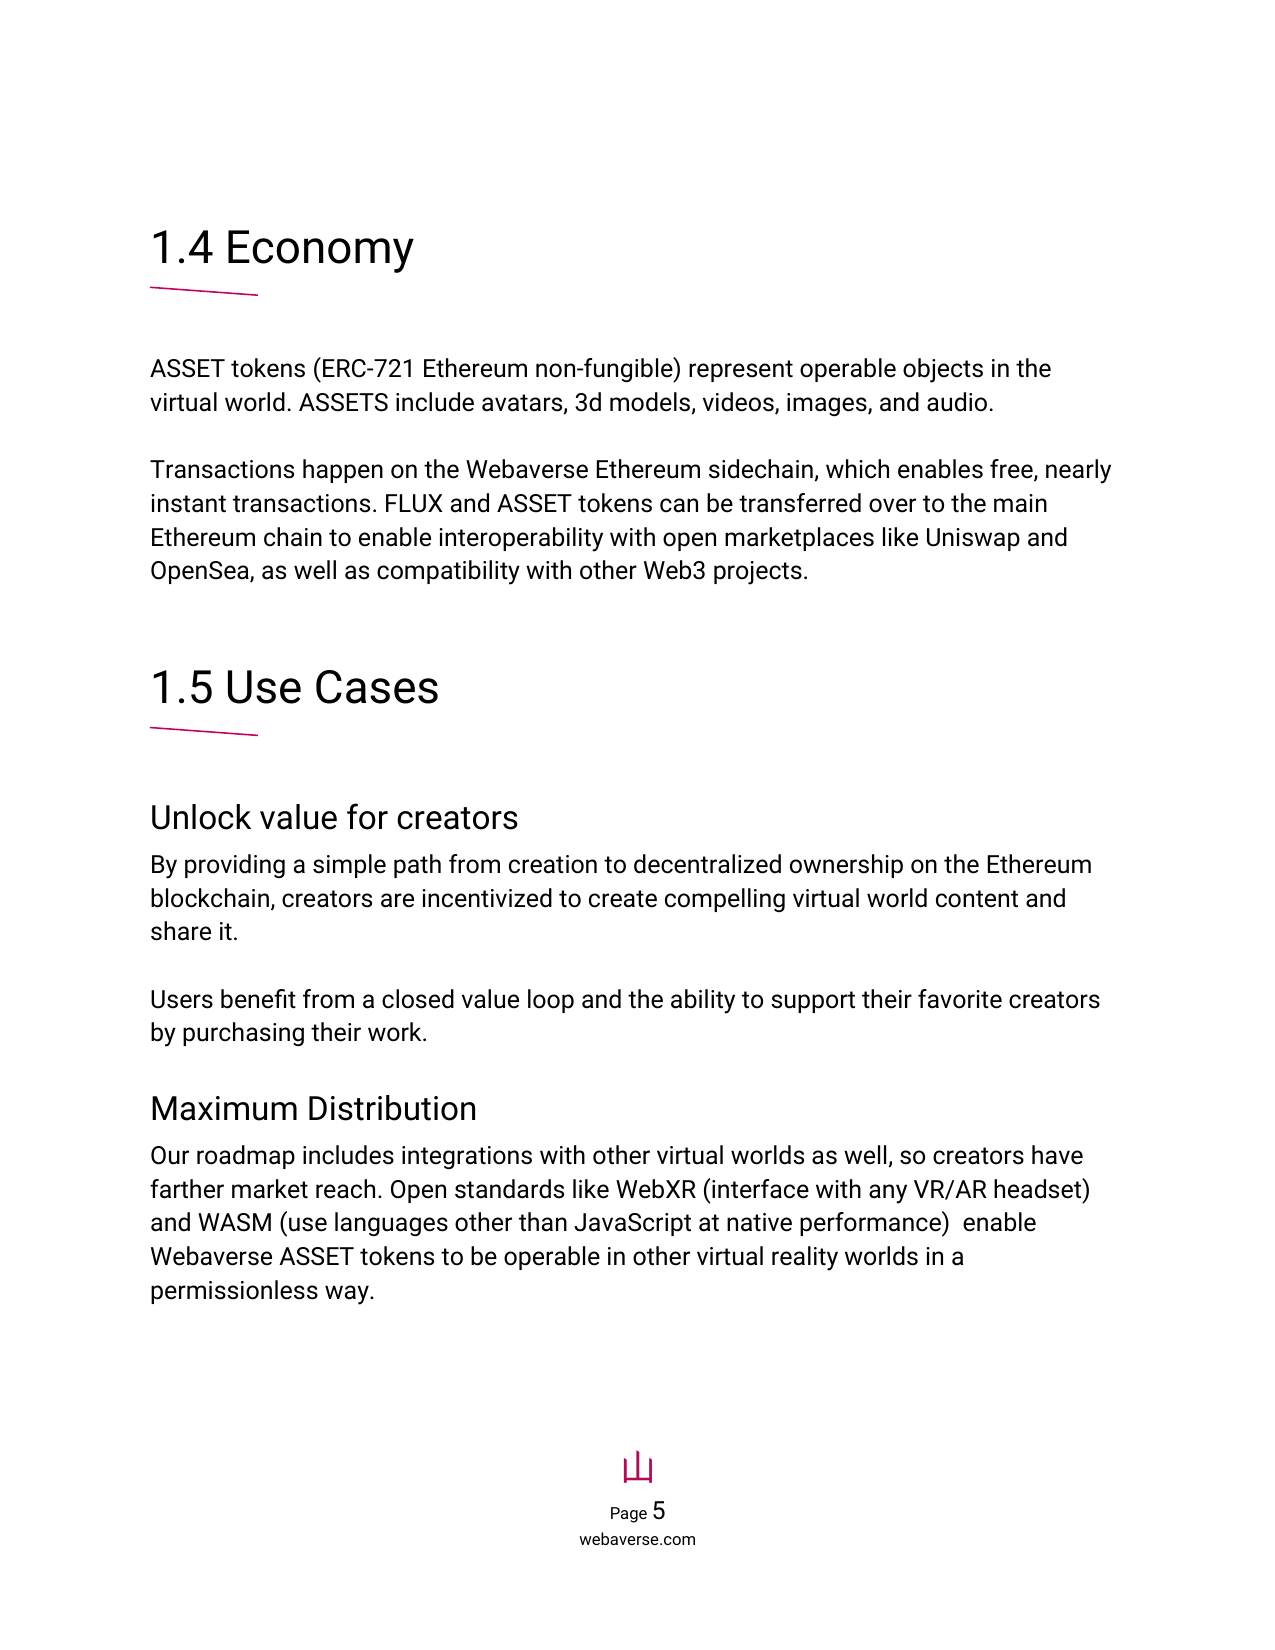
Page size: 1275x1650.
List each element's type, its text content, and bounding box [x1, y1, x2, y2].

text By providing a simple path from creation to decentralized ownership on the Ethereum blockchain, creators are incentivized to create compelling virtual world content and share it. [150, 850, 1125, 947]
subtitle Unlock value for creators [150, 799, 1125, 838]
text Users benefit from a closed value loop and the ability to support their favorite creators by purchasing their work. [150, 985, 1125, 1048]
subtitle Maximum Distribution [150, 1090, 1125, 1129]
text Transactions happen on the Webaverse Ethereum sidechain, which enables free, nearly instant transactions. FLUX and ASSET tokens can be transferred over to the main Ethereum chain to enable interoperability with open marketplaces like Uniswap and OpenSea, as well as compatibility with other Web3 projects. [150, 456, 1125, 586]
picture [614, 1445, 661, 1492]
text Our roadmap includes integrations with other virtual worlds as well, so creators have farther market reach. Open standards like WebXR (interface with any VR/AR headset) and WASM (use languages other than JavaScript at native performance) enable Webaverse ASSET tokens to be operable in other virtual reality worlds in a permissionless way. [150, 1141, 1125, 1305]
text ASSET tokens (ERC-721 Ethereum non-fungible) represent operable objects in the virtual world. ASSETS include avatars, 3d models, videos, images, and audio. [150, 355, 1125, 418]
subtitle 1.4 Economy [150, 221, 1125, 275]
subtitle 1.5 Use Cases [150, 661, 1125, 715]
